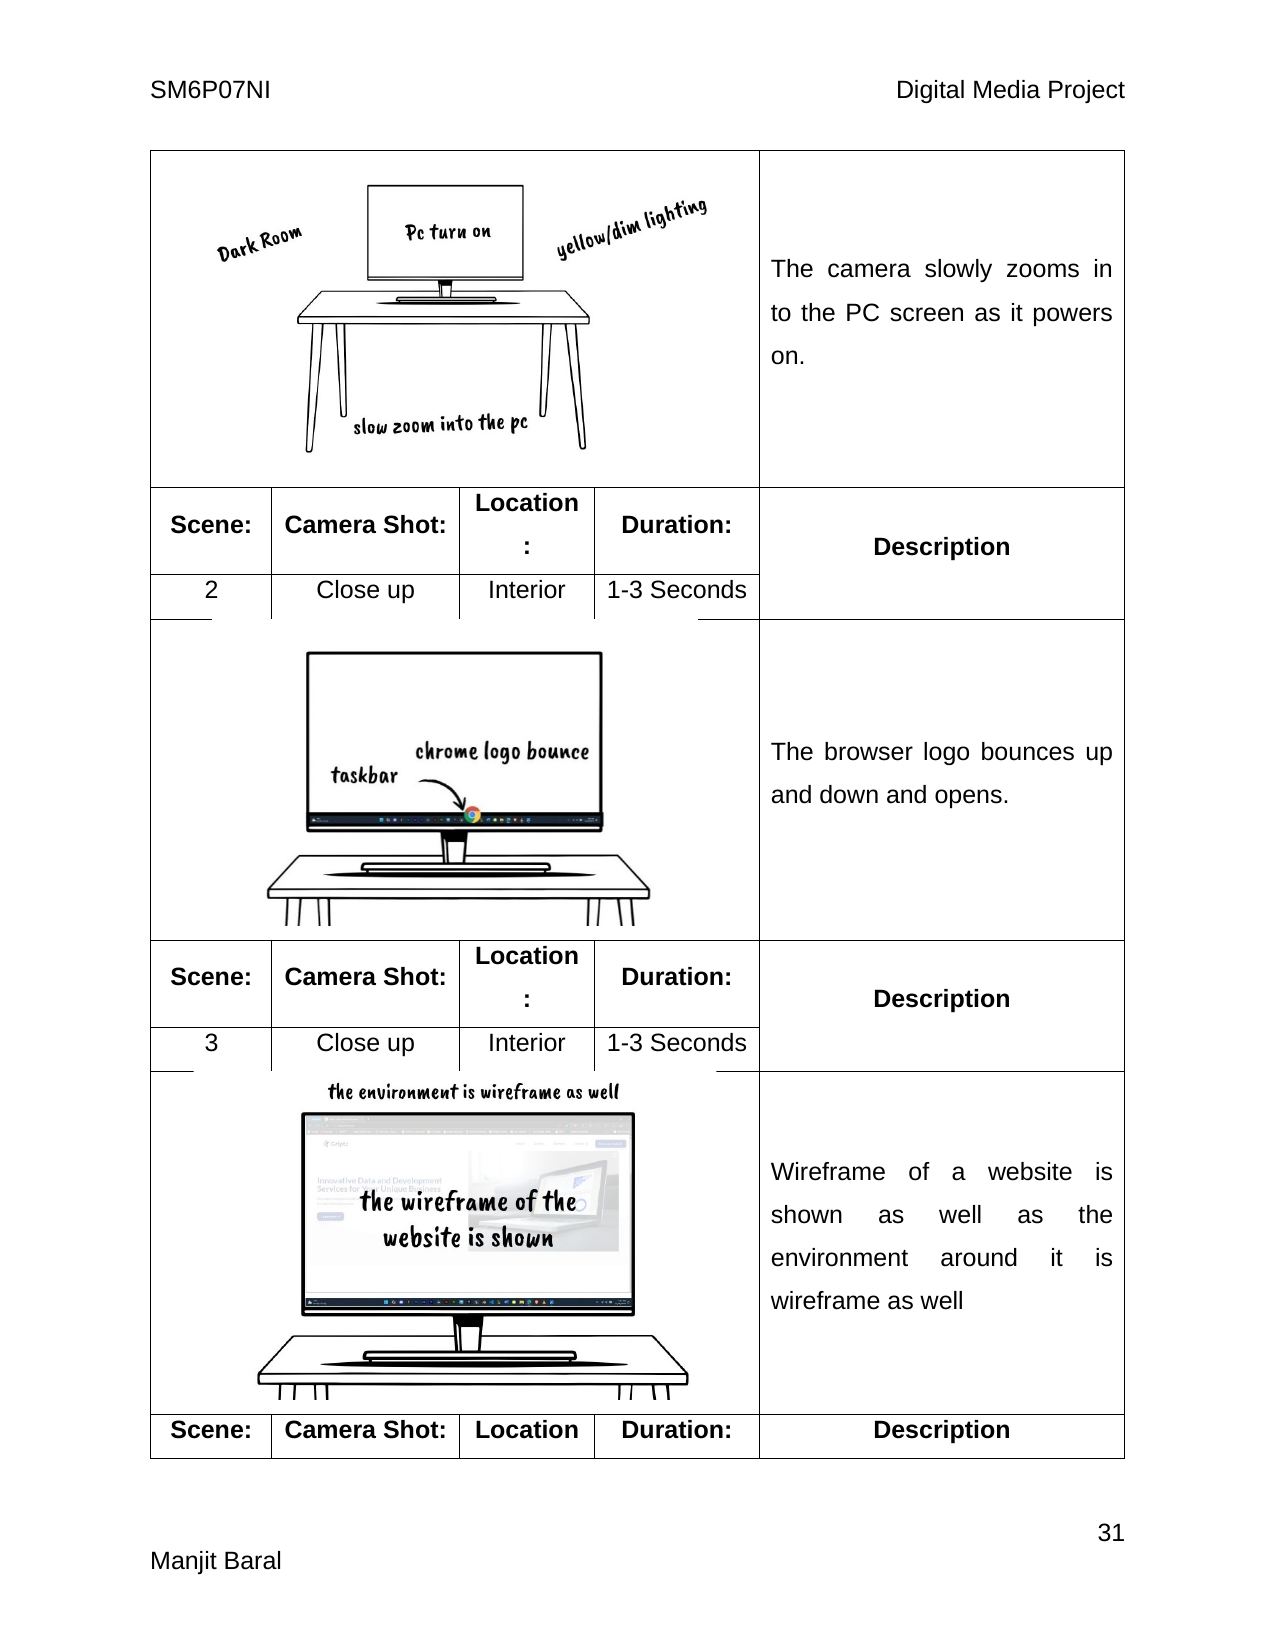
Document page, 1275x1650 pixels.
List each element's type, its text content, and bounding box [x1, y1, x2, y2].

table_cell Wireframe of a website is shown as well as the environment around it is wireframe as well [760, 1072, 1124, 1414]
table_cell [151, 620, 759, 939]
table_cell Duration: [595, 941, 759, 1027]
table_cell Duration: [595, 1415, 759, 1458]
table_cell Camera Shot: [272, 488, 459, 574]
picture [193, 1071, 717, 1400]
table_cell Duration: [595, 488, 759, 574]
table_cell Close up [272, 1028, 459, 1071]
table_cell 3 [151, 1028, 271, 1071]
table_cell Interior [460, 575, 594, 618]
table_cell Interior [460, 1028, 594, 1071]
table_cell Location: [460, 488, 594, 574]
table_cell Camera Shot: [272, 941, 459, 1027]
table_cell Location: [460, 1415, 594, 1458]
table_cell Description [760, 941, 1124, 1071]
picture [198, 151, 712, 473]
table_cell Description [760, 1415, 1124, 1458]
table_cell Camera Shot: [272, 1415, 459, 1458]
picture [211, 619, 698, 926]
table_cell Close up [272, 575, 459, 618]
table_cell The browser logo bounces up and down and opens. [760, 620, 1124, 939]
table_cell [151, 1072, 759, 1414]
table_cell 1-3 Seconds [595, 575, 759, 618]
table_cell 1-3 Seconds [595, 1028, 759, 1071]
table_cell 2 [151, 575, 271, 618]
table_cell Location: [460, 941, 594, 1027]
table_cell Scene: [151, 941, 271, 1027]
table_cell Scene: [151, 488, 271, 574]
table_cell The camera slowly zooms in to the PC screen as it powers on. [760, 151, 1124, 487]
table_cell Scene: [151, 1415, 271, 1458]
table_cell Description [760, 488, 1124, 618]
table_cell [151, 151, 759, 487]
